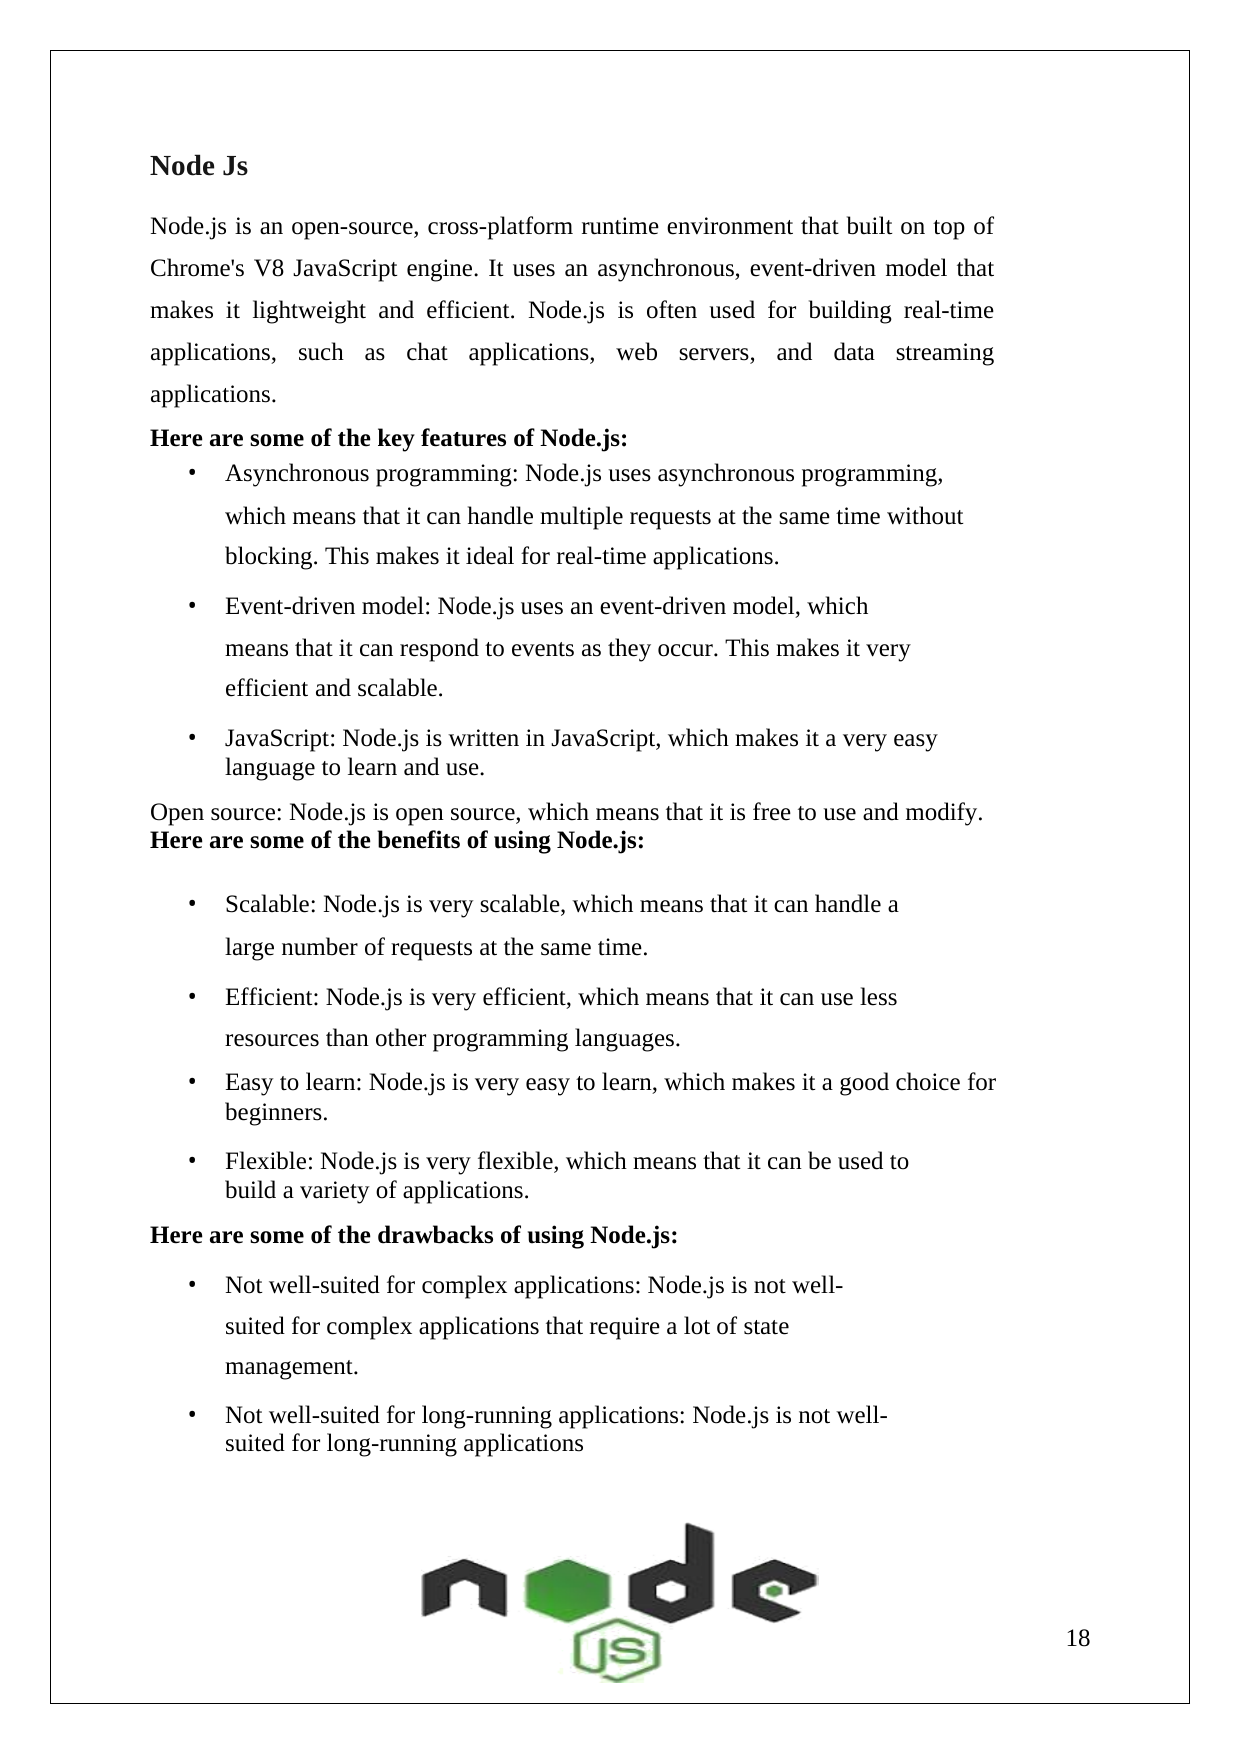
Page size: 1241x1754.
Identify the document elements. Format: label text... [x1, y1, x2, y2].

subtitle Here are some of the drawbacks of using Node.js: [150, 1220, 1103, 1248]
list Event-driven model: Node.js uses an event-driven model, which means that it can respond to events as they occur. This makes it very efficient and scalable. [187, 588, 911, 702]
subtitle Here are some of the benefits of using Node.js: [150, 825, 1103, 854]
subtitle Here are some of the key features of Node.js: [150, 423, 1103, 452]
subtitle Node Js [150, 148, 1103, 182]
list JavaScript: Node.js is written in JavaScript, which makes it a very easy language to learn and use. [187, 720, 938, 780]
list Flexible: Node.js is very flexible, which means that it can be used to build a variety of applications. [187, 1143, 910, 1204]
list Efficient: Node.js is very efficient, which means that it can use less resources than other programming languages. [187, 978, 898, 1052]
list Not well-suited for long-running applications: Node.js is not well- suited for long-running applications [187, 1397, 888, 1457]
list Asynchronous programming: Node.js uses asynchronous programming, which means that it can handle multiple requests at the same time without blocking. This makes it ideal for real-time applications. [187, 455, 964, 570]
list Not well-suited for complex applications: Node.js is not well- suited for complex applications that require a lot of state management. [187, 1266, 844, 1380]
list Easy to learn: Node.js is very easy to learn, which makes it a good choice for beginners. [187, 1063, 996, 1126]
picture [421, 1487, 868, 1683]
list Scalable: Node.js is very scalable, which means that it can handle a large number of requests at the same time. [187, 886, 899, 960]
text Node.js is an open-source, cross-platform runtime environment that built on top of Chrome's V8 JavaScript engine. It uses an asynchronous, event-driven model that makes it lightweight and efficient. Node.js is often used for building real-time applications, such as chat applications, web servers, and data streaming applications. [150, 211, 995, 408]
text Open source: Node.js is open source, which means that it is free to use and modify. [150, 797, 1103, 825]
